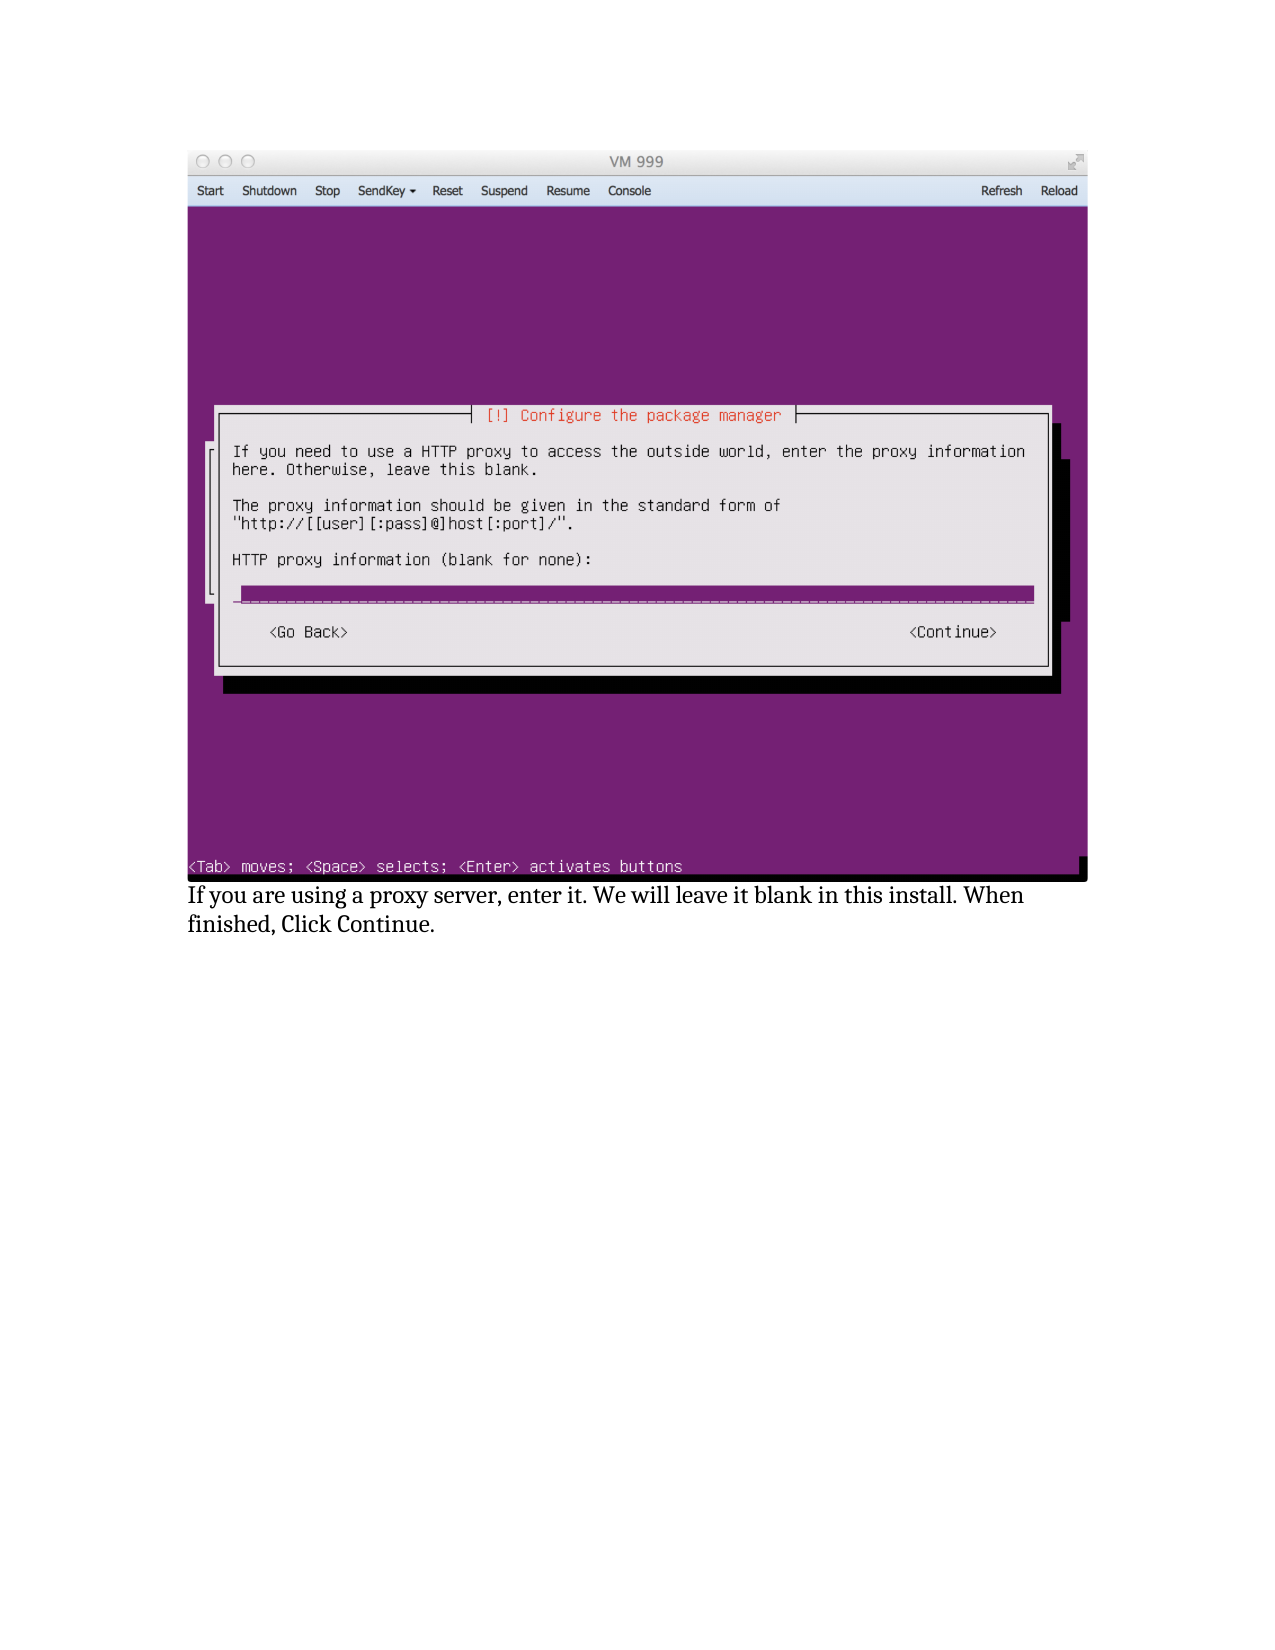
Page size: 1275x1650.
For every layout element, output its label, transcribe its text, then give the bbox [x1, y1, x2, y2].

text If you are using a proxy server, enter it. We will leave it blank in this install. When finished, Click Continue. [187, 882, 1087, 939]
picture [187, 150, 1088, 882]
